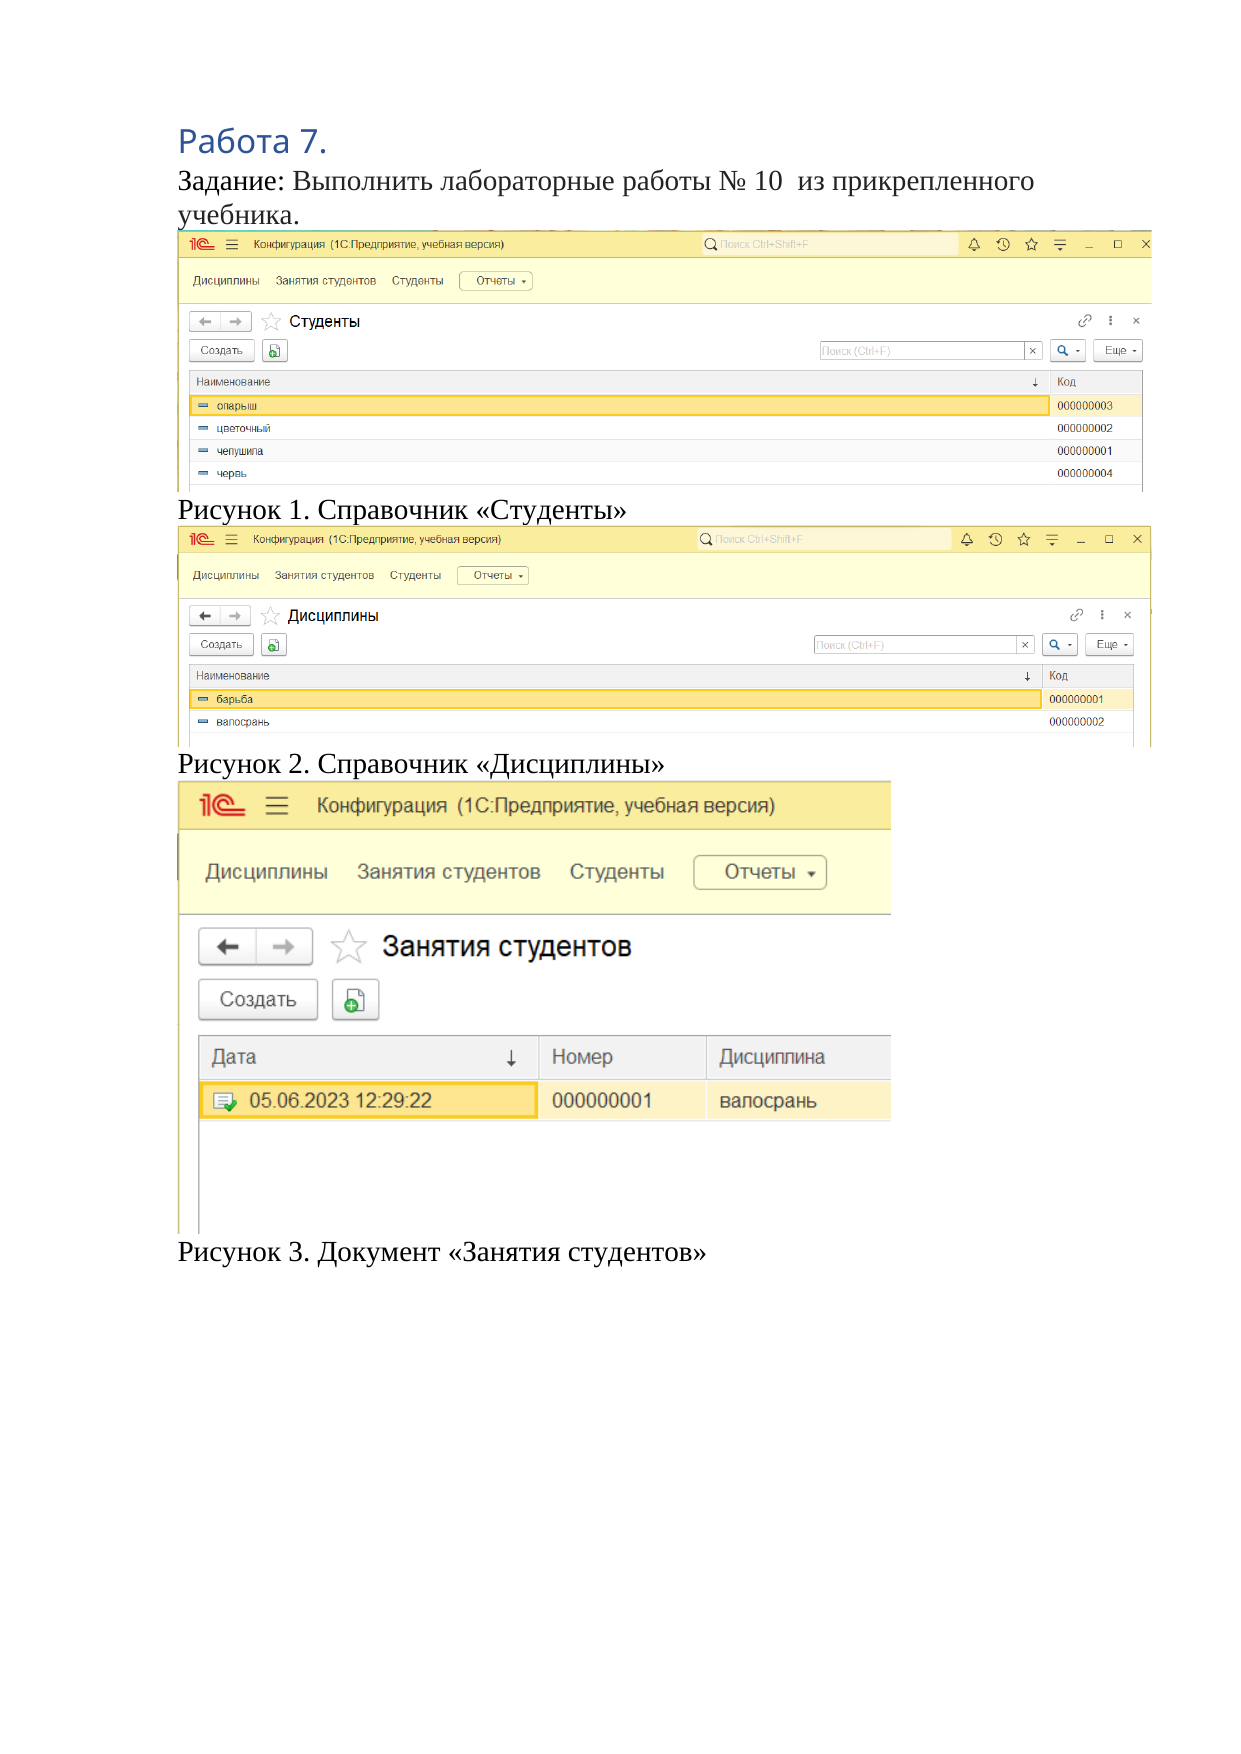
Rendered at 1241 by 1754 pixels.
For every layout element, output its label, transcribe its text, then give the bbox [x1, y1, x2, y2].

picture [177, 780, 891, 1234]
text Рисунок 1. Справочник «Студенты» [177, 492, 1152, 525]
text Рисунок 3. Документ «Занятия студентов» [177, 1234, 1152, 1267]
text Задание: Выполнить лабораторные работы № 10 из прикрепленного учебника. [177, 163, 1152, 230]
picture [177, 525, 1152, 747]
subtitle Работа 7. [177, 118, 1152, 163]
picture [177, 230, 1152, 492]
text Рисунок 2. Справочник «Дисциплины» [177, 747, 1152, 780]
